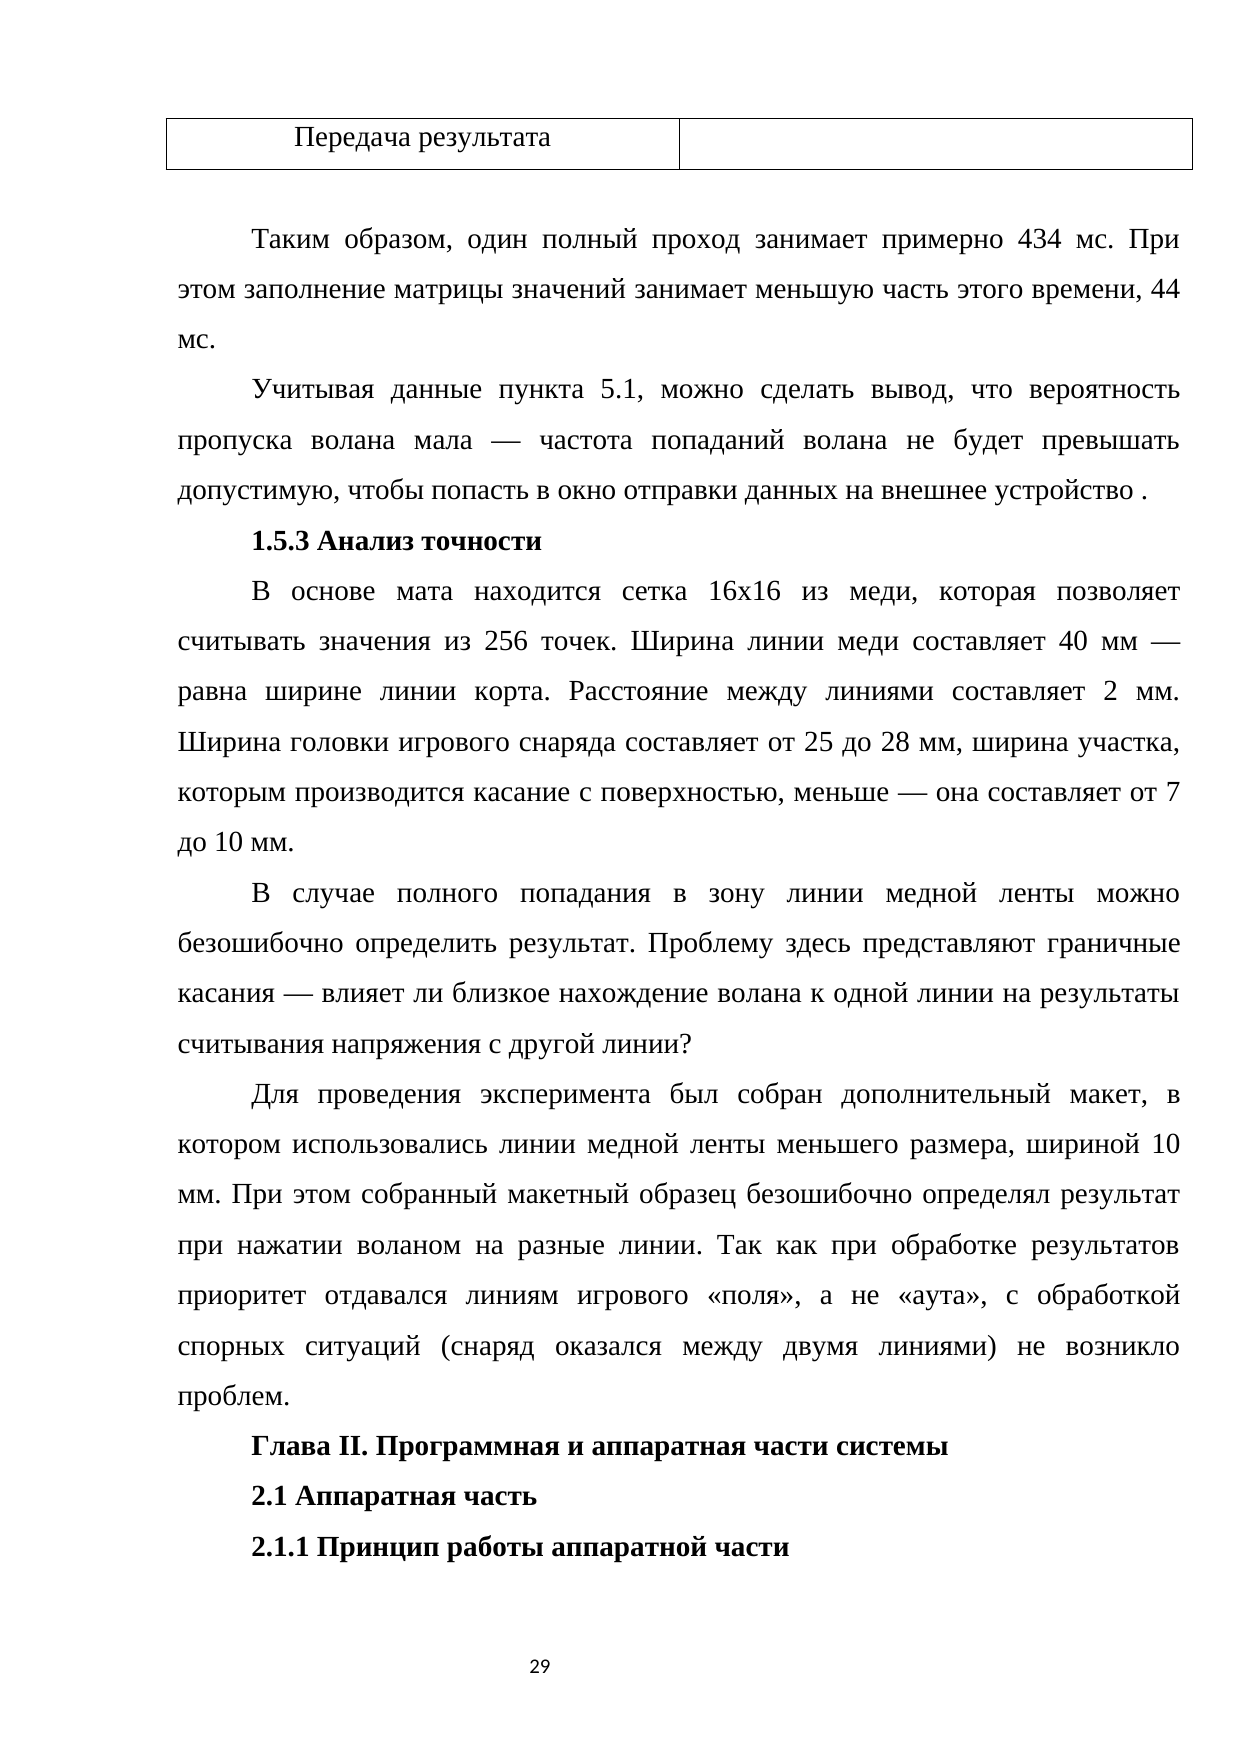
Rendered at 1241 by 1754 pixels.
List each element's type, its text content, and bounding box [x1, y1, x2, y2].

table_cell Передача результата [167, 119, 679, 169]
text Учитывая данные пункта 5.1, можно сделать вывод, что вероятность пропуска волана мала — частота попаданий волана не будет превышать допустимую, чтобы попасть в окно отправки данных на внешнее устройство . [177, 372, 1181, 506]
text 2.1 Аппаратная часть [177, 1478, 1181, 1512]
text 1.5.3 Анализ точности [177, 523, 1181, 556]
table_cell [680, 119, 1192, 169]
text Для проведения эксперимента был собран дополнительный макет, в котором использовались линии медной ленты меньшего размера, шириной 10 мм. При этом собранный макетный образец безошибочно определял результат при нажатии воланом на разные линии. Так как при обработке результатов приоритет отдавался линиям игрового «поля», а не «аута», с обработкой спорных ситуаций (снаряд оказался между двумя линиями) не возникло проблем. [177, 1076, 1181, 1411]
text 2.1.1 Принцип работы аппаратной части [177, 1529, 1181, 1562]
text Глава II. Программная и аппаратная части системы [177, 1428, 1181, 1462]
text В случае полного попадания в зону линии медной ленты можно безошибочно определить результат. Проблему здесь представляют граничные касания — влияет ли близкое нахождение волана к одной линии на результаты считывания напряжения с другой линии? [177, 875, 1181, 1059]
text В основе мата находится сетка 16х16 из меди, которая позволяет считывать значения из 256 точек. Ширина линии меди составляет 40 мм — равна ширине линии корта. Расстояние между линиями составляет 2 мм. Ширина головки игрового снаряда составляет от 25 до 28 мм, ширина участка, которым производится касание с поверхностью, меньше — она составляет от 7 до 10 мм. [177, 573, 1181, 858]
text Таким образом, один полный проход занимает примерно 434 мс. При этом заполнение матрицы значений занимает меньшую часть этого времени, 44 мс. [177, 221, 1181, 355]
